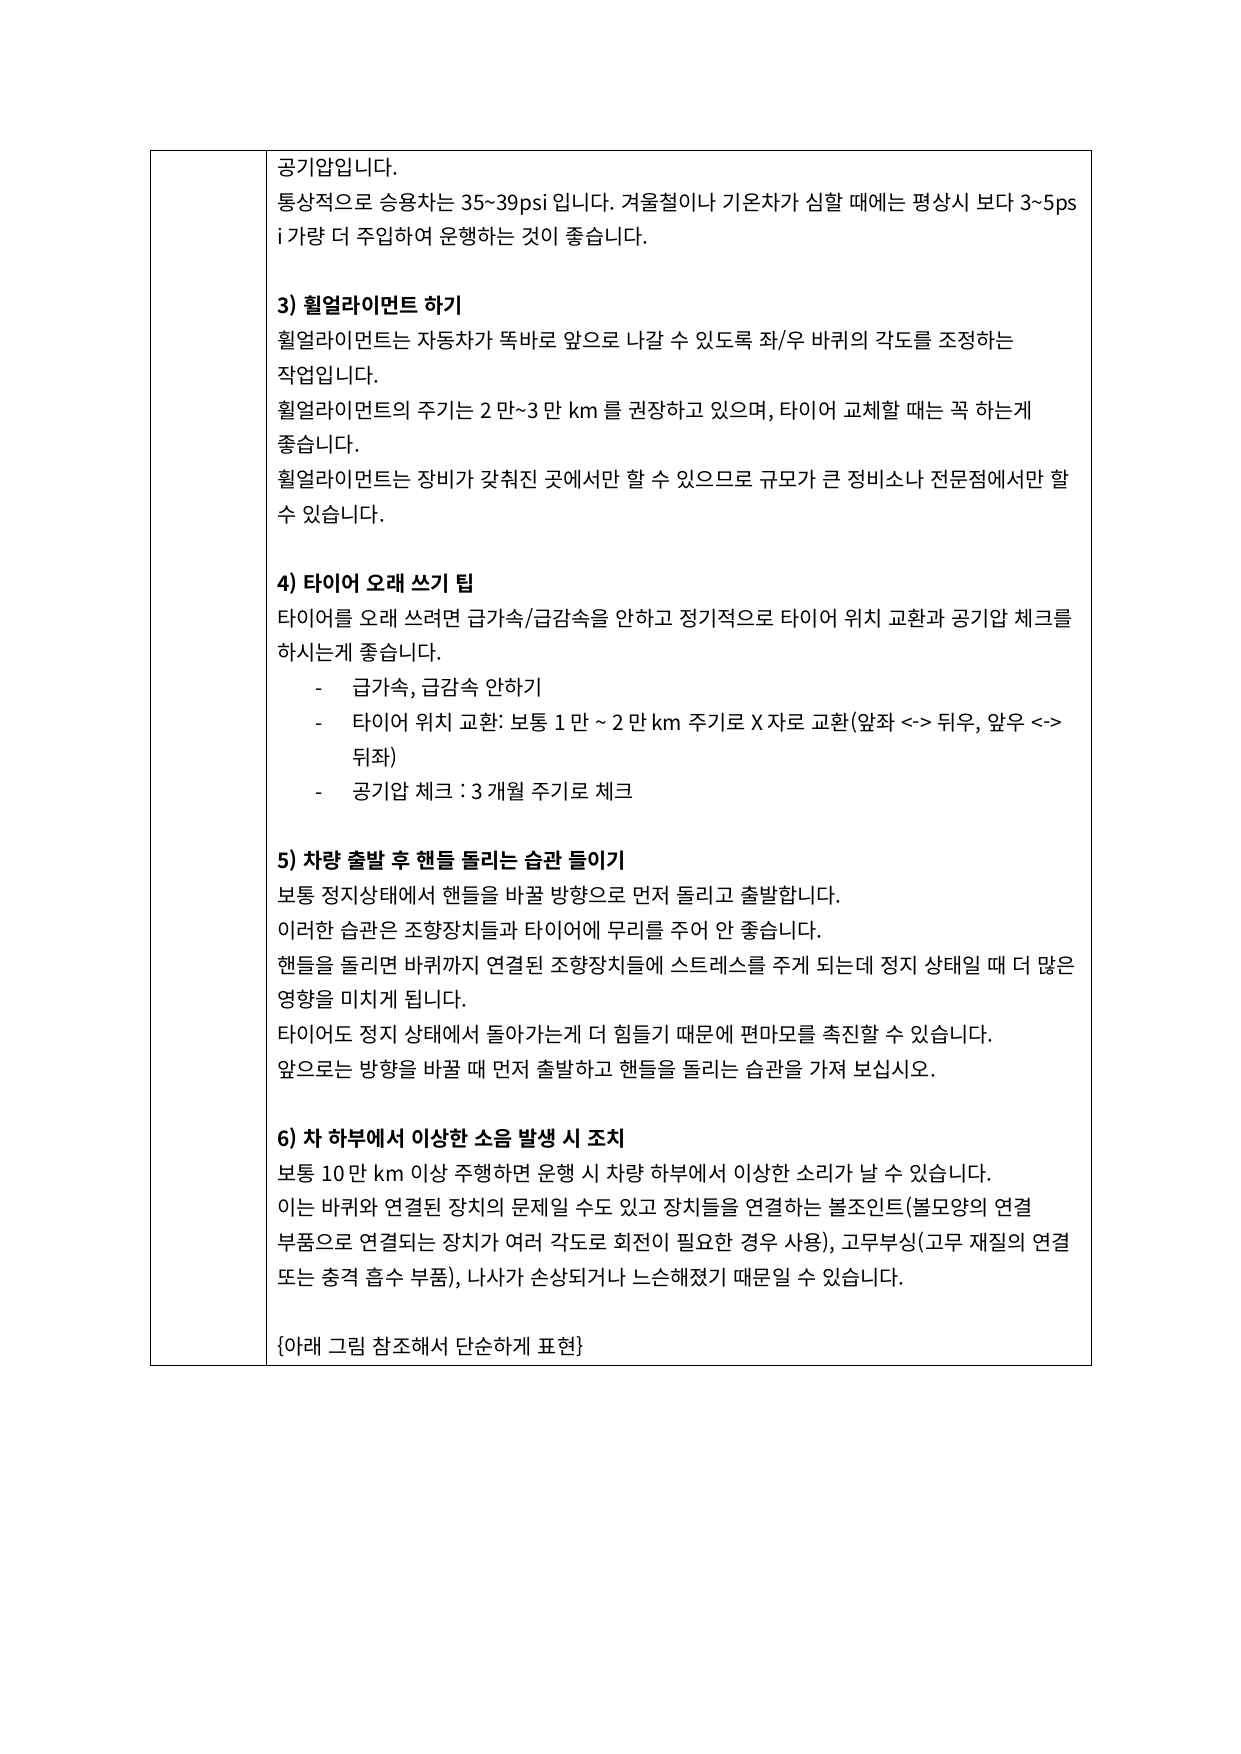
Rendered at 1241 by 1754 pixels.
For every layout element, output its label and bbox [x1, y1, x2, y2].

table_cell [151, 151, 266, 1364]
table_cell [267, 151, 1091, 1364]
